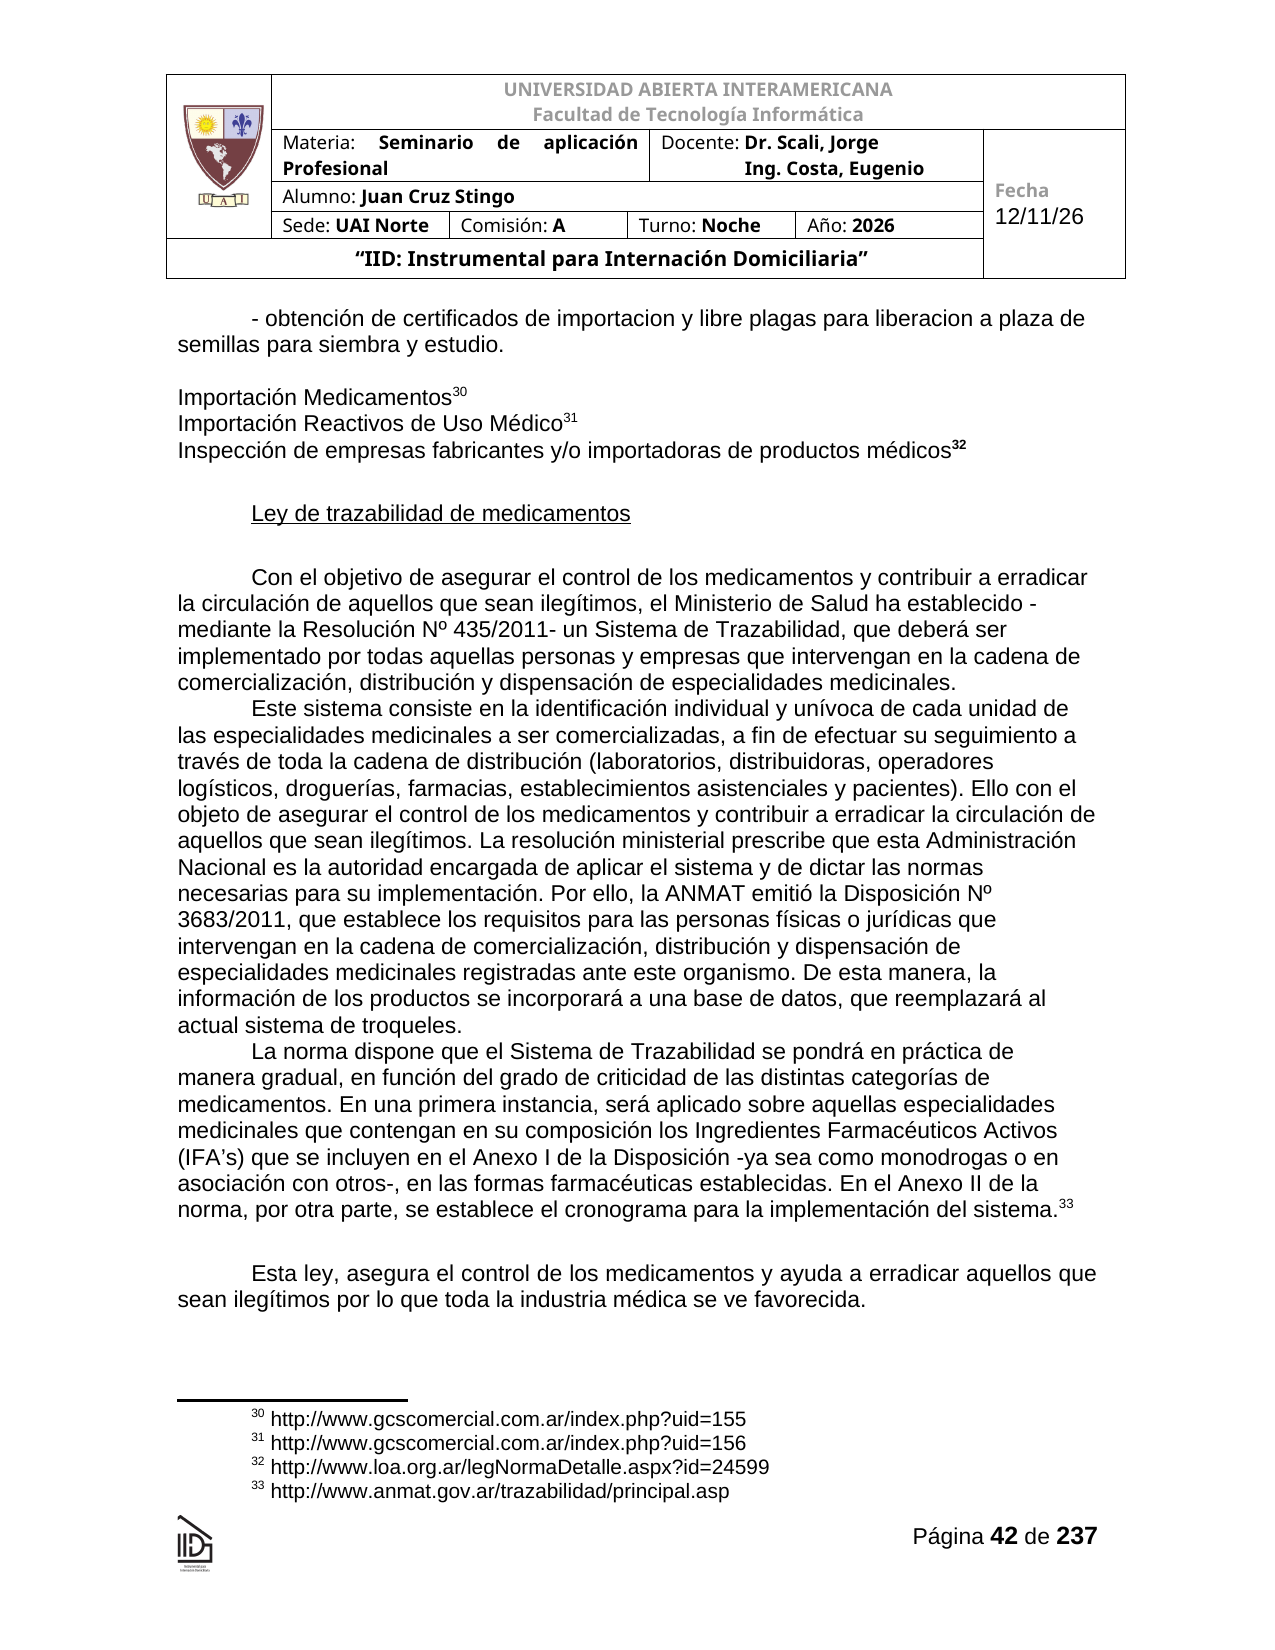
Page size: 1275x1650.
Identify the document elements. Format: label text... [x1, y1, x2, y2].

text Esta ley, asegura el control de los medicamentos y ayuda a erradicar aquellos que sean ilegítimos por lo que toda la industria médica se ve favorecida. [177, 1259, 1098, 1312]
text Con el objetivo de asegurar el control de los medicamentos y contribuir a erradicar la circulación de aquellos que sean ilegítimos, el Ministerio de Salud ha establecido -mediante la Resolución Nº 435/2011- un Sistema de Trazabilidad, que deberá ser implementado por todas aquellas personas y empresas que intervengan en la cadena de comercialización, distribución y dispensación de especialidades medicinales. [177, 564, 1098, 695]
picture [272, 97, 283, 129]
text Ley de trazabilidad de medicamentos [177, 500, 1098, 527]
text Importación Reactivos de Uso Médico [177, 410, 1098, 437]
text Este sistema consiste en la identificación individual y unívoca de cada unidad de las especialidades medicinales a ser comercializadas, a fin de efectuar su seguimiento a través de toda la cadena de distribución (laboratorios, distribuidoras, operadores logísticos, droguerías, farmacias, establecimientos asistenciales y pacientes). Ello con el objeto de asegurar el control de los medicamentos y contribuir a erradicar la circulación de aquellos que sean ilegítimos. La resolución ministerial prescribe que esta Administración Nacional es la autoridad encargada de aplicar el sistema y de dictar las normas necesarias para su implementación. Por ello, la ANMAT emitió la Disposición Nº 3683/2011, que establece los requisitos para las personas físicas o jurídicas que intervengan en la cadena de comercialización, distribución y dispensación de especialidades medicinales registradas ante este organismo. De esta manera, la información de los productos se incorporará a una base de datos, que reemplazará al actual sistema de troqueles. [177, 695, 1098, 1038]
picture [165, 1508, 225, 1585]
text - obtención de certificados de importacion y libre plagas para liberacion a plaza de semillas para siembra y estudio. [177, 305, 1098, 358]
picture [272, 182, 283, 211]
text Importación Medicamentos [177, 384, 1098, 410]
picture [167, 97, 271, 211]
picture [272, 130, 283, 181]
text La norma dispone que el Sistema de Trazabilidad se pondrá en práctica de manera gradual, en función del grado de criticidad de las distintas categorías de medicamentos. En una primera instancia, será aplicado sobre aquellas especialidades medicinales que contengan en su composición los Ingredientes Farmacéuticos Activos (IFA’s) que se incluyen en el Anexo I de la Disposición -ya sea como monodrogas o en asociación con otros-, en las formas farmacéuticas establecidas. En el Anexo II de la norma, por otra parte, se establece el cronograma para la implementación del sistema. [177, 1038, 1098, 1222]
